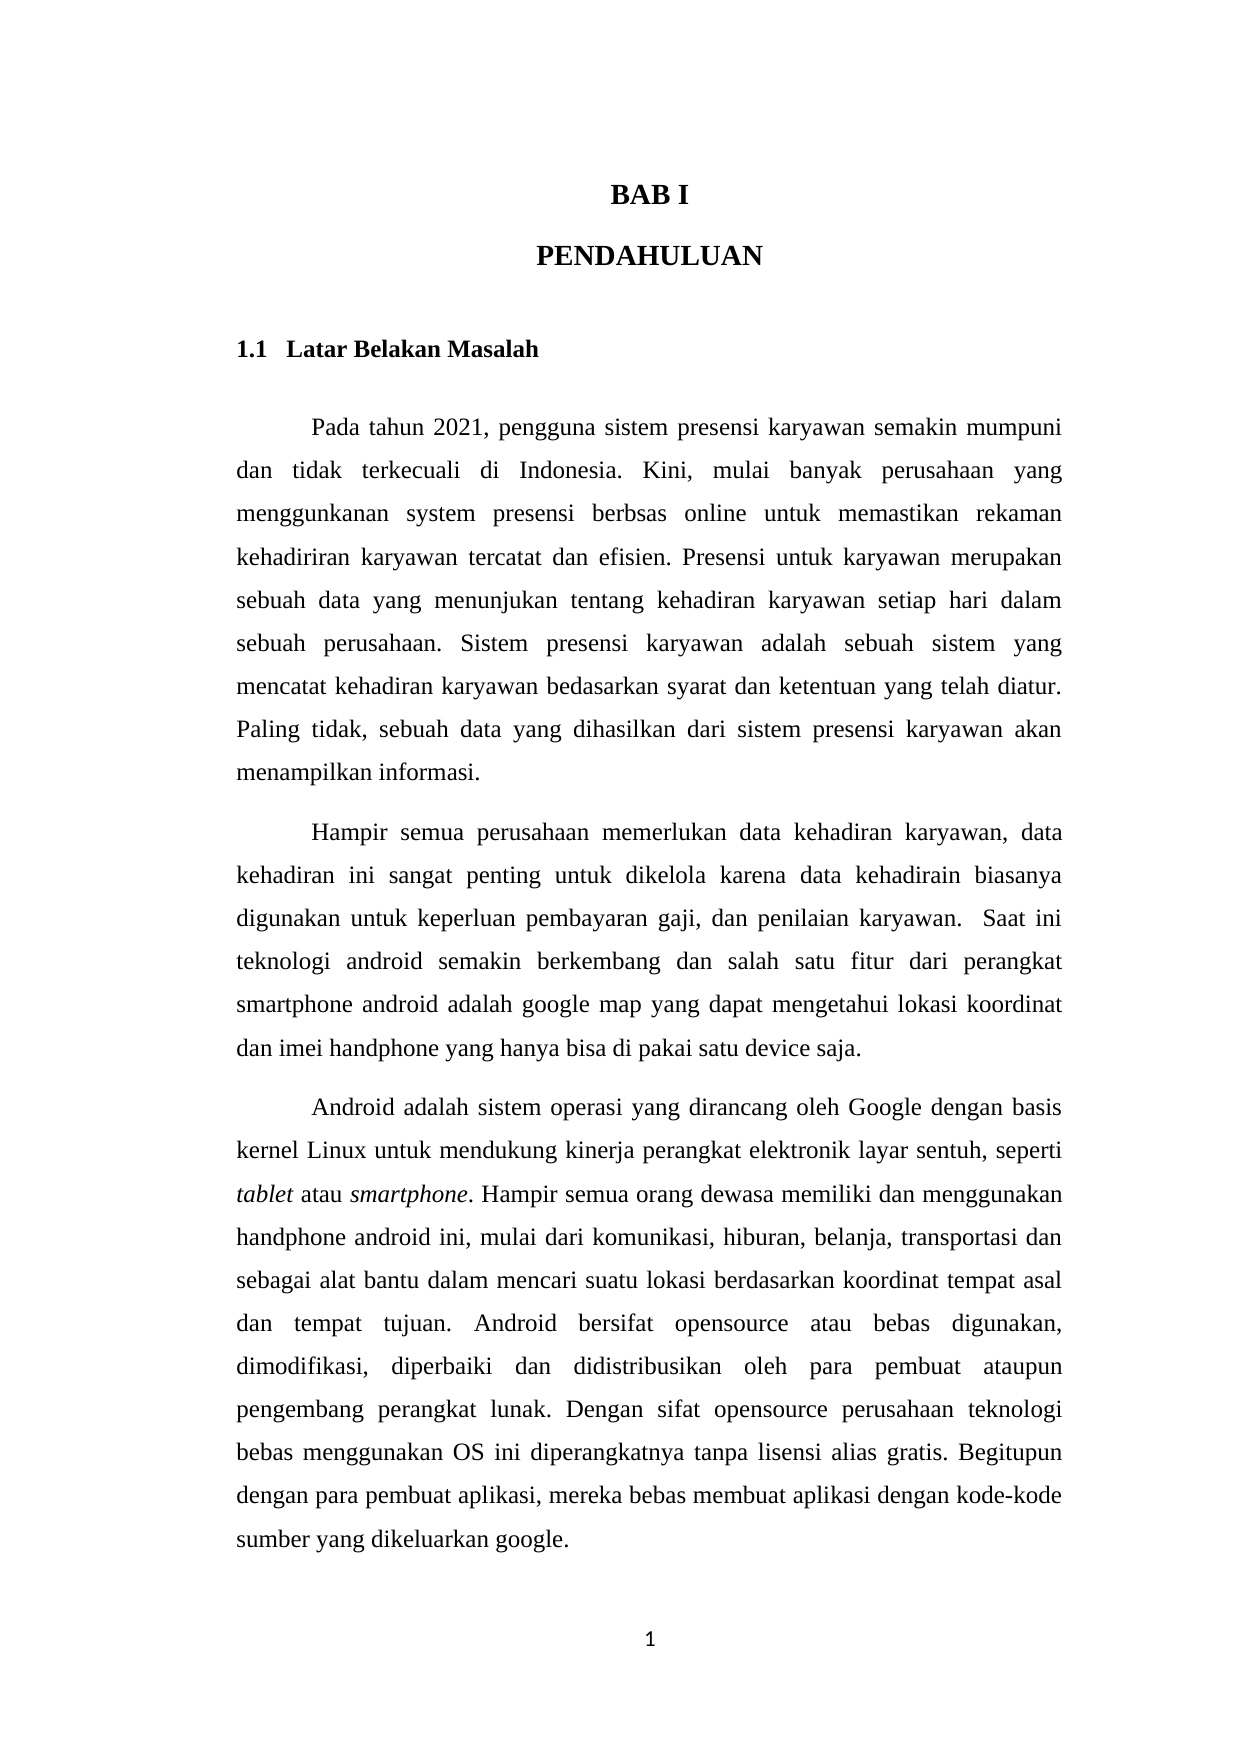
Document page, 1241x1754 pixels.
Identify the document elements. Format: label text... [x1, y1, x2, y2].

subtitle Latar Belakan Masalah [236, 334, 1063, 363]
text Pada tahun 2021, pengguna sistem presensi karyawan semakin mumpuni dan tidak terkecuali di Indonesia. Kini, mulai banyak perusahaan yang menggunkanan system presensi berbsas online untuk memastikan rekaman kehadiriran karyawan tercatat dan efisien. Presensi untuk karyawan merupakan sebuah data yang menunjukan tentang kehadiran karyawan setiap hari dalam sebuah perusahaan. Sistem presensi karyawan adalah sebuah sistem yang mencatat kehadiran karyawan bedasarkan syarat dan ketentuan yang telah diatur. Paling tidak, sebuah data yang dihasilkan dari sistem presensi karyawan akan menampilkan informasi. [236, 412, 1063, 786]
subtitle PENDAHULUAN [236, 238, 1063, 272]
text Hampir semua perusahaan memerlukan data kehadiran karyawan, data kehadiran ini sangat penting untuk dikelola karena data kehadirain biasanya digunakan untuk keperluan pembayaran gaji, dan penilaian karyawan. Saat ini teknologi android semakin berkembang dan salah satu fitur dari perangkat smartphone android adalah google map yang dapat mengetahui lokasi koordinat dan imei handphone yang hanya bisa di pakai satu device saja. [236, 817, 1063, 1061]
text BAB I [236, 177, 1063, 211]
text Android adalah sistem operasi yang dirancang oleh Google dengan basis kernel Linux untuk mendukung kinerja perangkat elektronik layar sentuh, seperti tablet atau smartphone. Hampir semua orang dewasa memiliki dan menggunakan handphone android ini, mulai dari komunikasi, hiburan, belanja, transportasi dan sebagai alat bantu dalam mencari suatu lokasi berdasarkan koordinat tempat asal dan tempat tujuan. Android bersifat opensource atau bebas digunakan, dimodifikasi, diperbaiki dan didistribusikan oleh para pembuat ataupun pengembang perangkat lunak. Dengan sifat opensource perusahaan teknologi bebas menggunakan OS ini diperangkatnya tanpa lisensi alias gratis. Begitupun dengan para pembuat aplikasi, mereka bebas membuat aplikasi dengan kode-kode sumber yang dikeluarkan google. [236, 1092, 1063, 1552]
